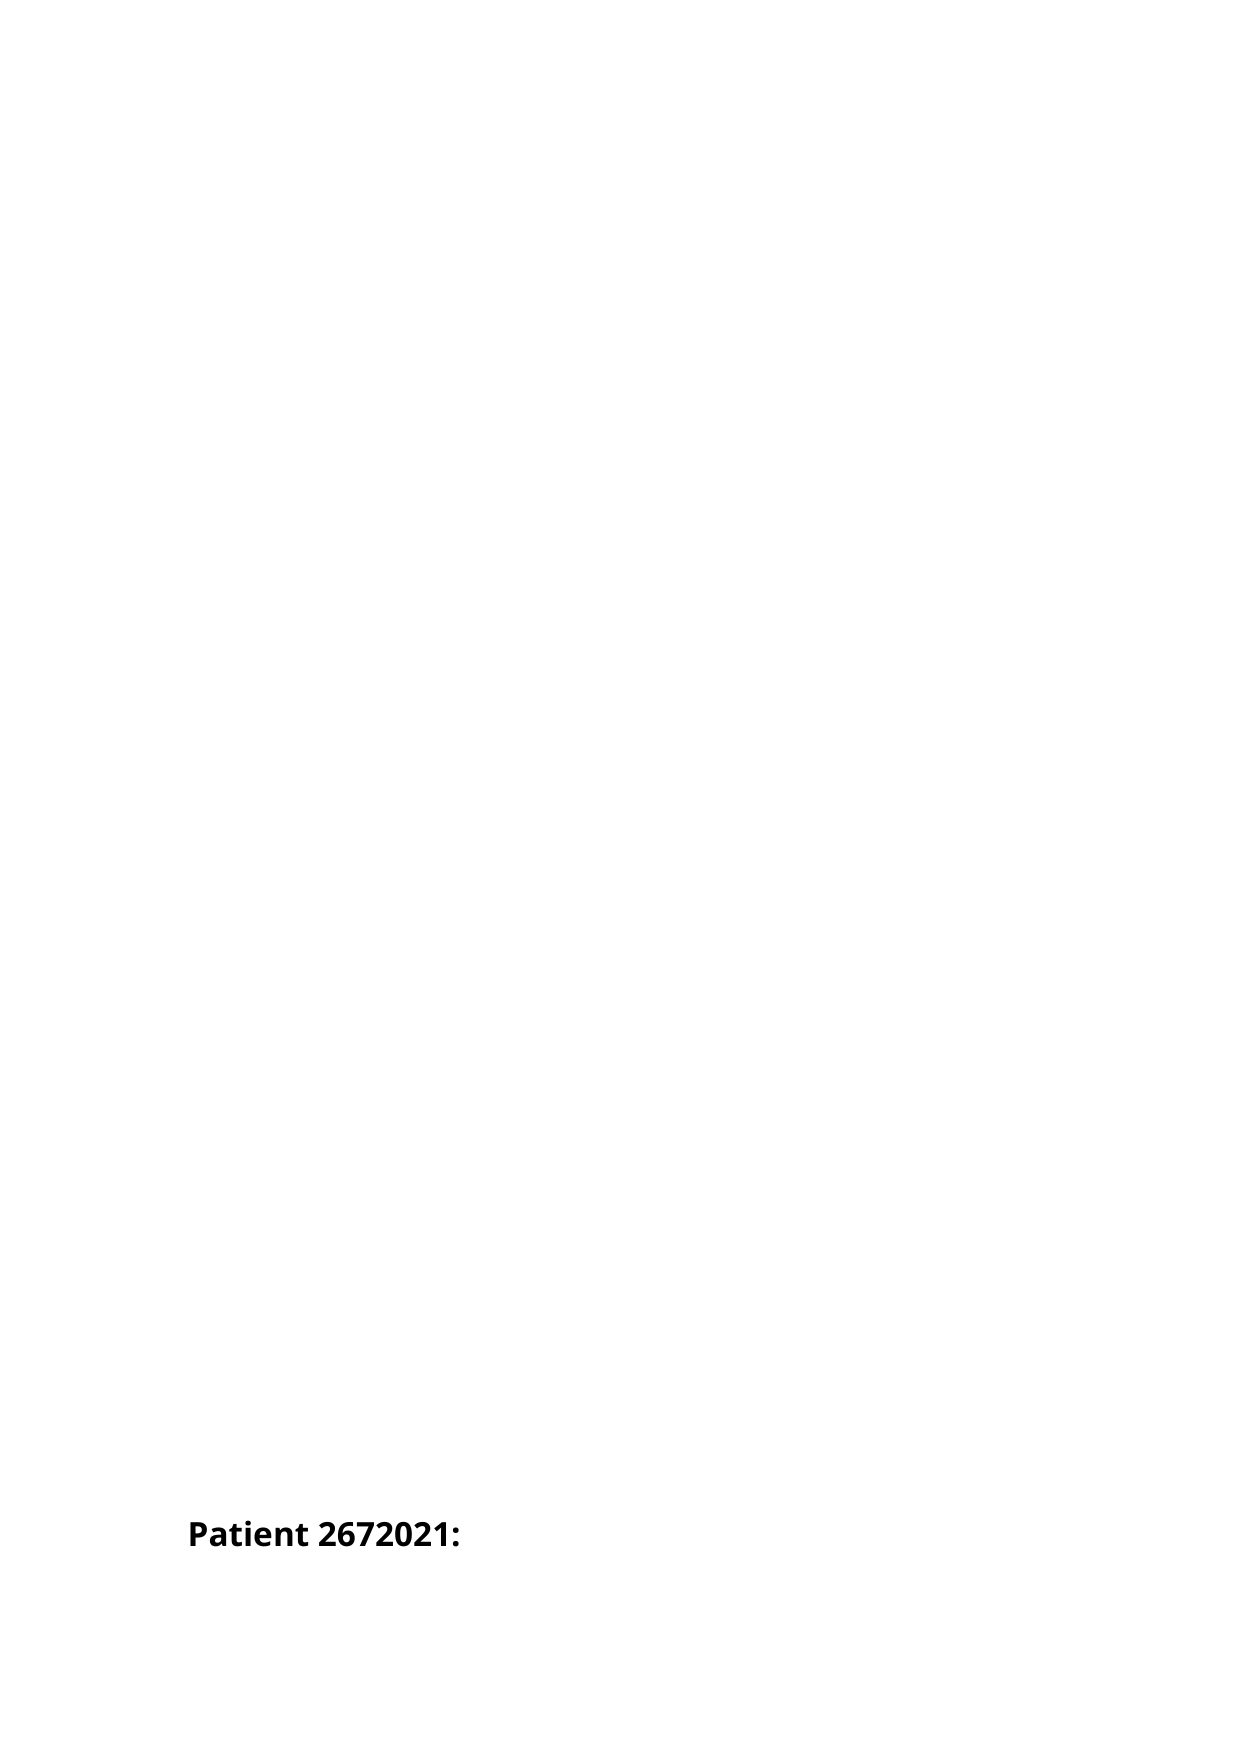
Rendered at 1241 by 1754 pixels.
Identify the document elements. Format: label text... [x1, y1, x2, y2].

text Patient 2672021: [187, 1511, 1053, 1557]
